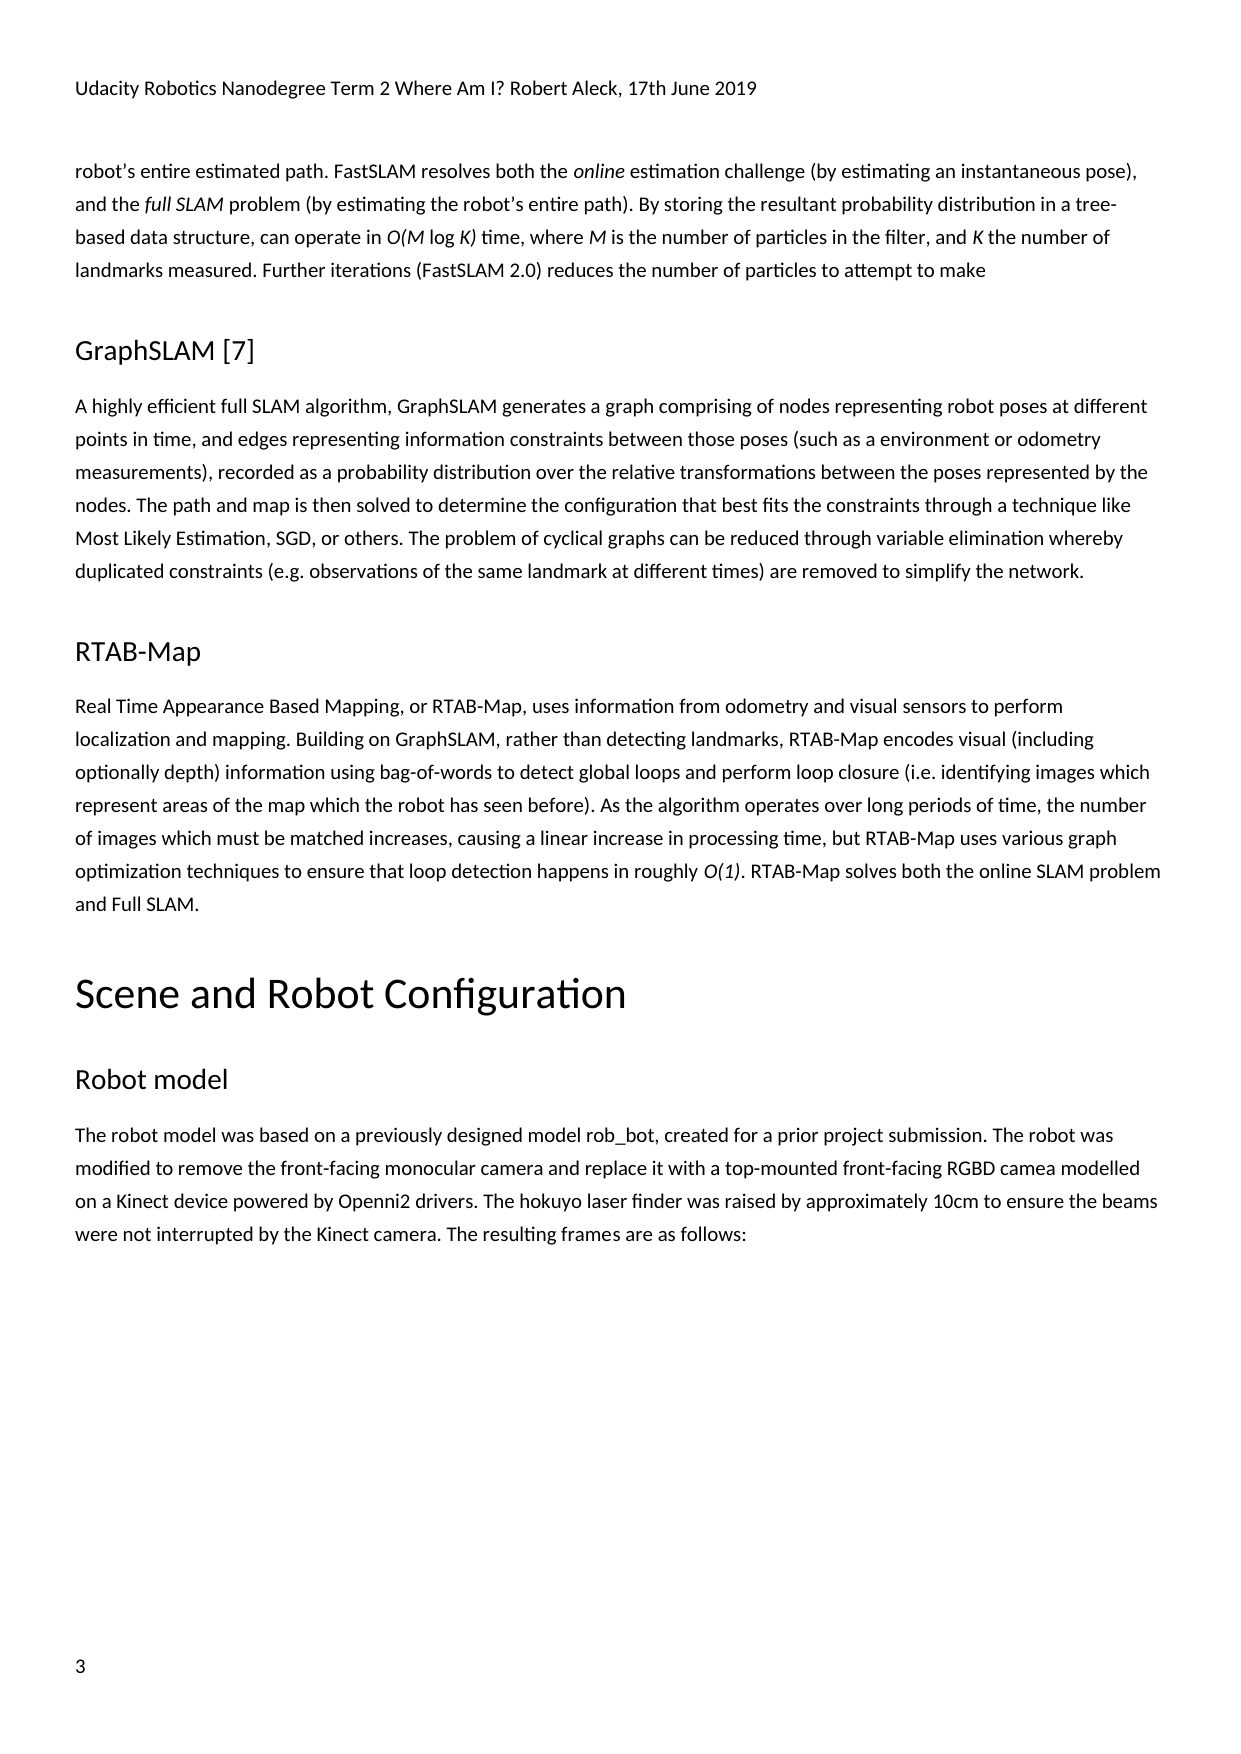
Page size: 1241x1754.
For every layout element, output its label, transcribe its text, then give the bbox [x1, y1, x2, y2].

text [75, 158, 1165, 283]
text A highly efficient full SLAM algorithm, GraphSLAM generates a graph comprising of nodes representing robot poses at different points in time, and edges representing information constraints between those poses (such as a environment or odometry measurements), recorded as a probability distribution over the relative transformations between the poses represented by the nodes. The path and map is then solved to determine the configuration that best fits the constraints through a technique like Most Likely Estimation, SGD, or others. The problem of cyclical graphs can be reduced through variable elimination whereby duplicated constraints (e.g. observations of the same landmark at different times) are removed to simplify the network. [75, 393, 1165, 583]
subtitle GraphSLAM [75, 332, 1165, 368]
subtitle RTAB-Map [75, 633, 1165, 668]
subtitle Scene and Robot Configuration [75, 966, 1165, 1019]
text Real Time Appearance Based Mapping, or RTAB-Map, uses information from odometry and visual sensors to perform localization and mapping. Building on GraphSLAM, rather than detecting landmarks, RTAB-Map encodes visual (including optionally depth) information using bag-of-words to detect global loops and perform loop closure (i.e. identifying images which represent areas of the map which the robot has seen before). As the algorithm operates over long periods of time, the number of images which must be matched increases, causing a linear increase in processing time, but RTAB-Map uses various graph optimization techniques to ensure that loop detection happens in roughly O(1). RTAB-Map solves both the online SLAM problem and Full SLAM. [75, 693, 1165, 917]
subtitle Robot model [75, 1061, 1165, 1097]
text The robot model was based on a previously designed model rob_bot, created for a prior project submission. The robot was modified to remove the front-facing monocular camera and replace it with a top-mounted front-facing RGBD camea modelled on a Kinect device powered by Openni2 drivers. The hokuyo laser finder was raised by approximately 10cm to ensure the beams were not interrupted by the Kinect camera. The resulting frames are as follows: [75, 1122, 1165, 1246]
